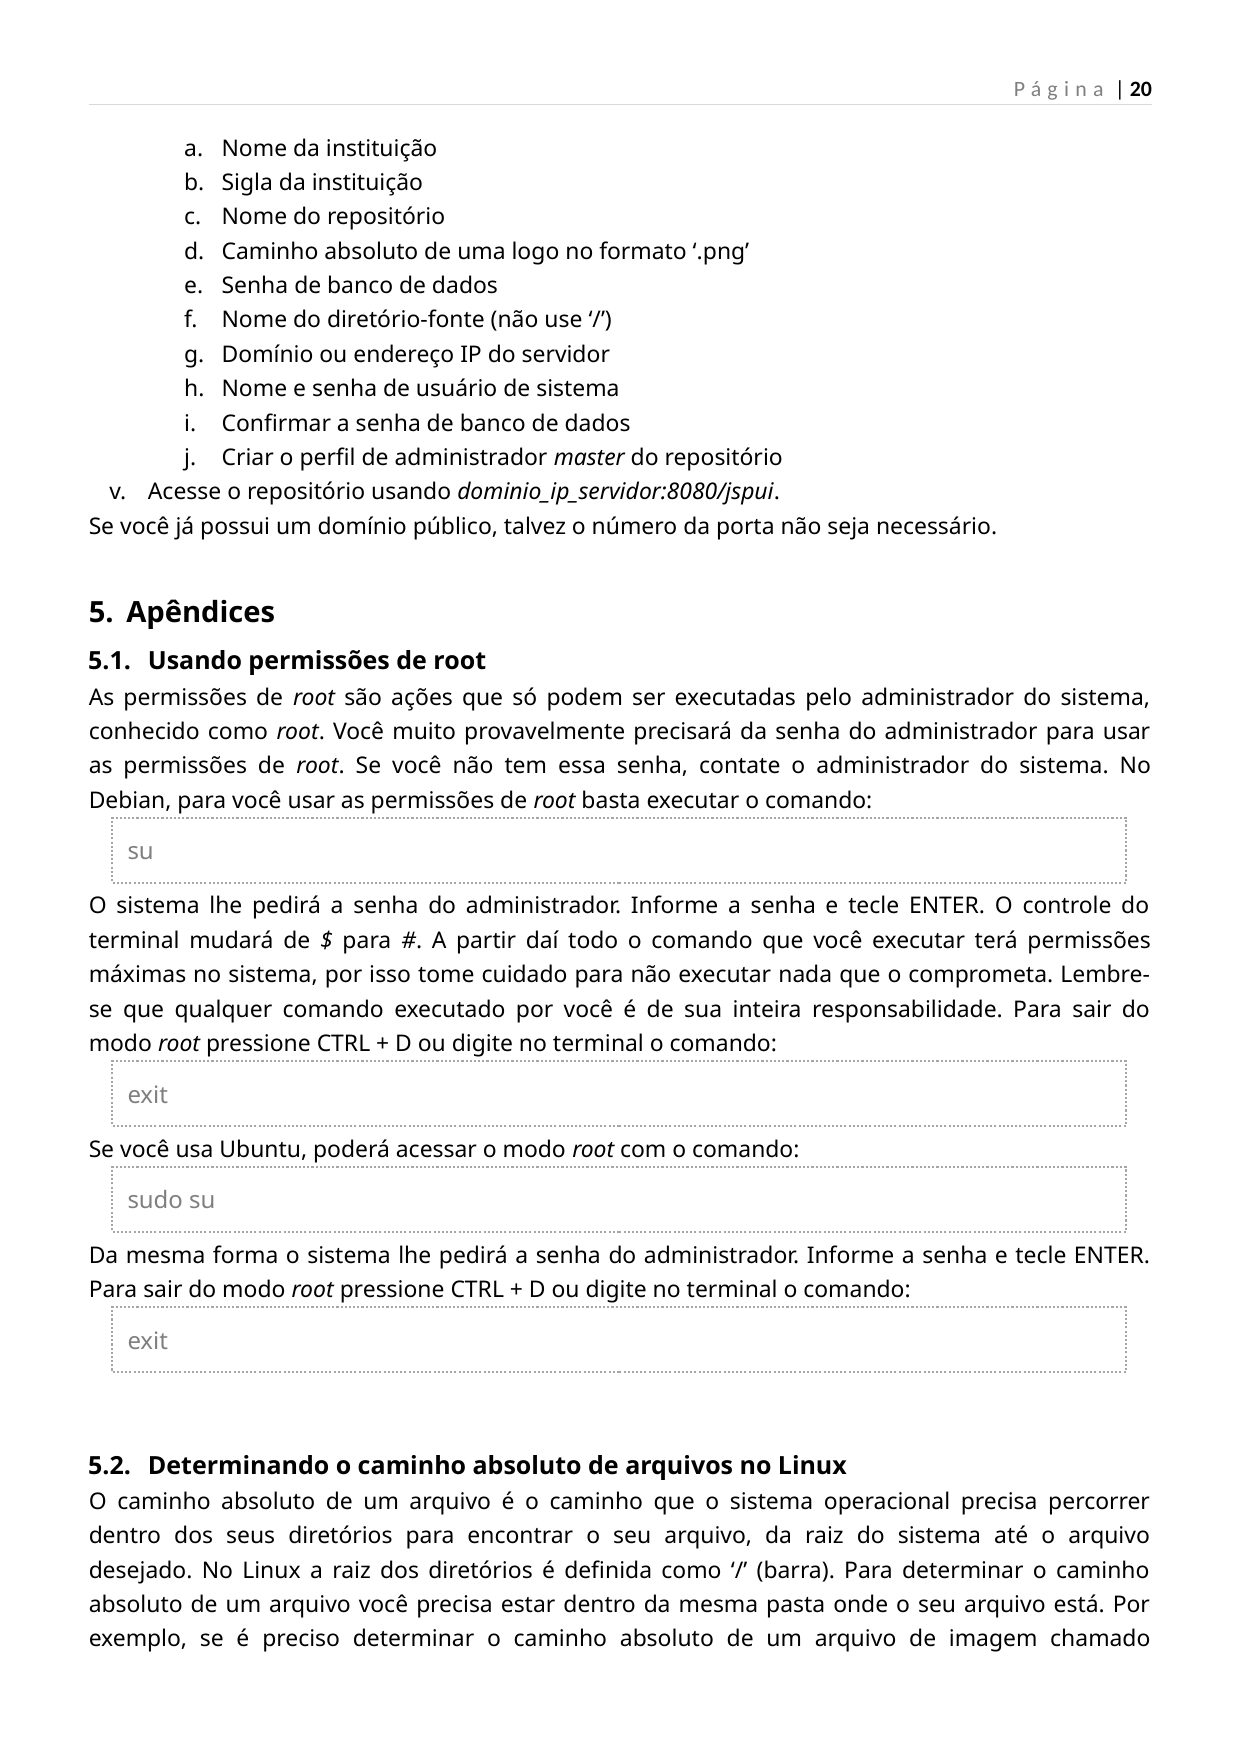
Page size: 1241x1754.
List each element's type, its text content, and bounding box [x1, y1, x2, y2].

list Nome do diretório-fonte (não use ‘/’) [184, 303, 1152, 334]
list Sigla da instituição [184, 166, 1152, 197]
text O sistema lhe pedirá a senha do administrador. Informe a senha e tecle ENTER. O controle do terminal mudará de $ para #. A partir daí todo o comando que você executar terá permissões máximas no sistema, por isso tome cuidado para não executar nada que o comprometa. Lembre-se que qualquer comando executado por você é de sua inteira responsabilidade. Para sair do modo root pressione CTRL + D ou digite no terminal o comando: [88, 889, 1152, 1058]
list Usando permissões de root [88, 643, 1152, 677]
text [88, 1485, 1152, 1654]
list Nome da instituição [184, 131, 1152, 163]
list Determinando o caminho absoluto de arquivos no Linux [88, 1447, 1152, 1482]
list Criar o perfil de administrador master do repositório [184, 441, 1152, 472]
list Acesse o repositório usando dominio_ip_servidor:8080/jspui. [126, 475, 1152, 506]
text Se você já possui um domínio público, talvez o número da porta não seja necessário. [88, 509, 1152, 541]
text Se você usa Ubuntu, poderá acessar o modo root com o comando: [88, 1133, 1152, 1164]
list Nome do repositório [184, 200, 1152, 231]
list Caminho absoluto de uma logo no formato ‘.png’ [184, 234, 1152, 266]
list Domínio ou endereço IP do servidor [184, 338, 1152, 369]
list Confirmar a senha de banco de dados [184, 406, 1152, 438]
text Da mesma forma o sistema lhe pedirá a senha do administrador. Informe a senha e tecle ENTER. Para sair do modo root pressione CTRL + D ou digite no terminal o comando: [88, 1238, 1152, 1304]
list Nome e senha de usuário de sistema [184, 372, 1152, 403]
text As permissões de root são ações que só podem ser executadas pelo administrador do sistema, conhecido como root. Você muito provavelmente precisará da senha do administrador para usar as permissões de root. Se você não tem essa senha, contate o administrador do sistema. No Debian, para você usar as permissões de root basta executar o comando: [88, 680, 1152, 815]
list Senha de banco de dados [184, 269, 1152, 300]
list Apêndices [88, 591, 1152, 631]
